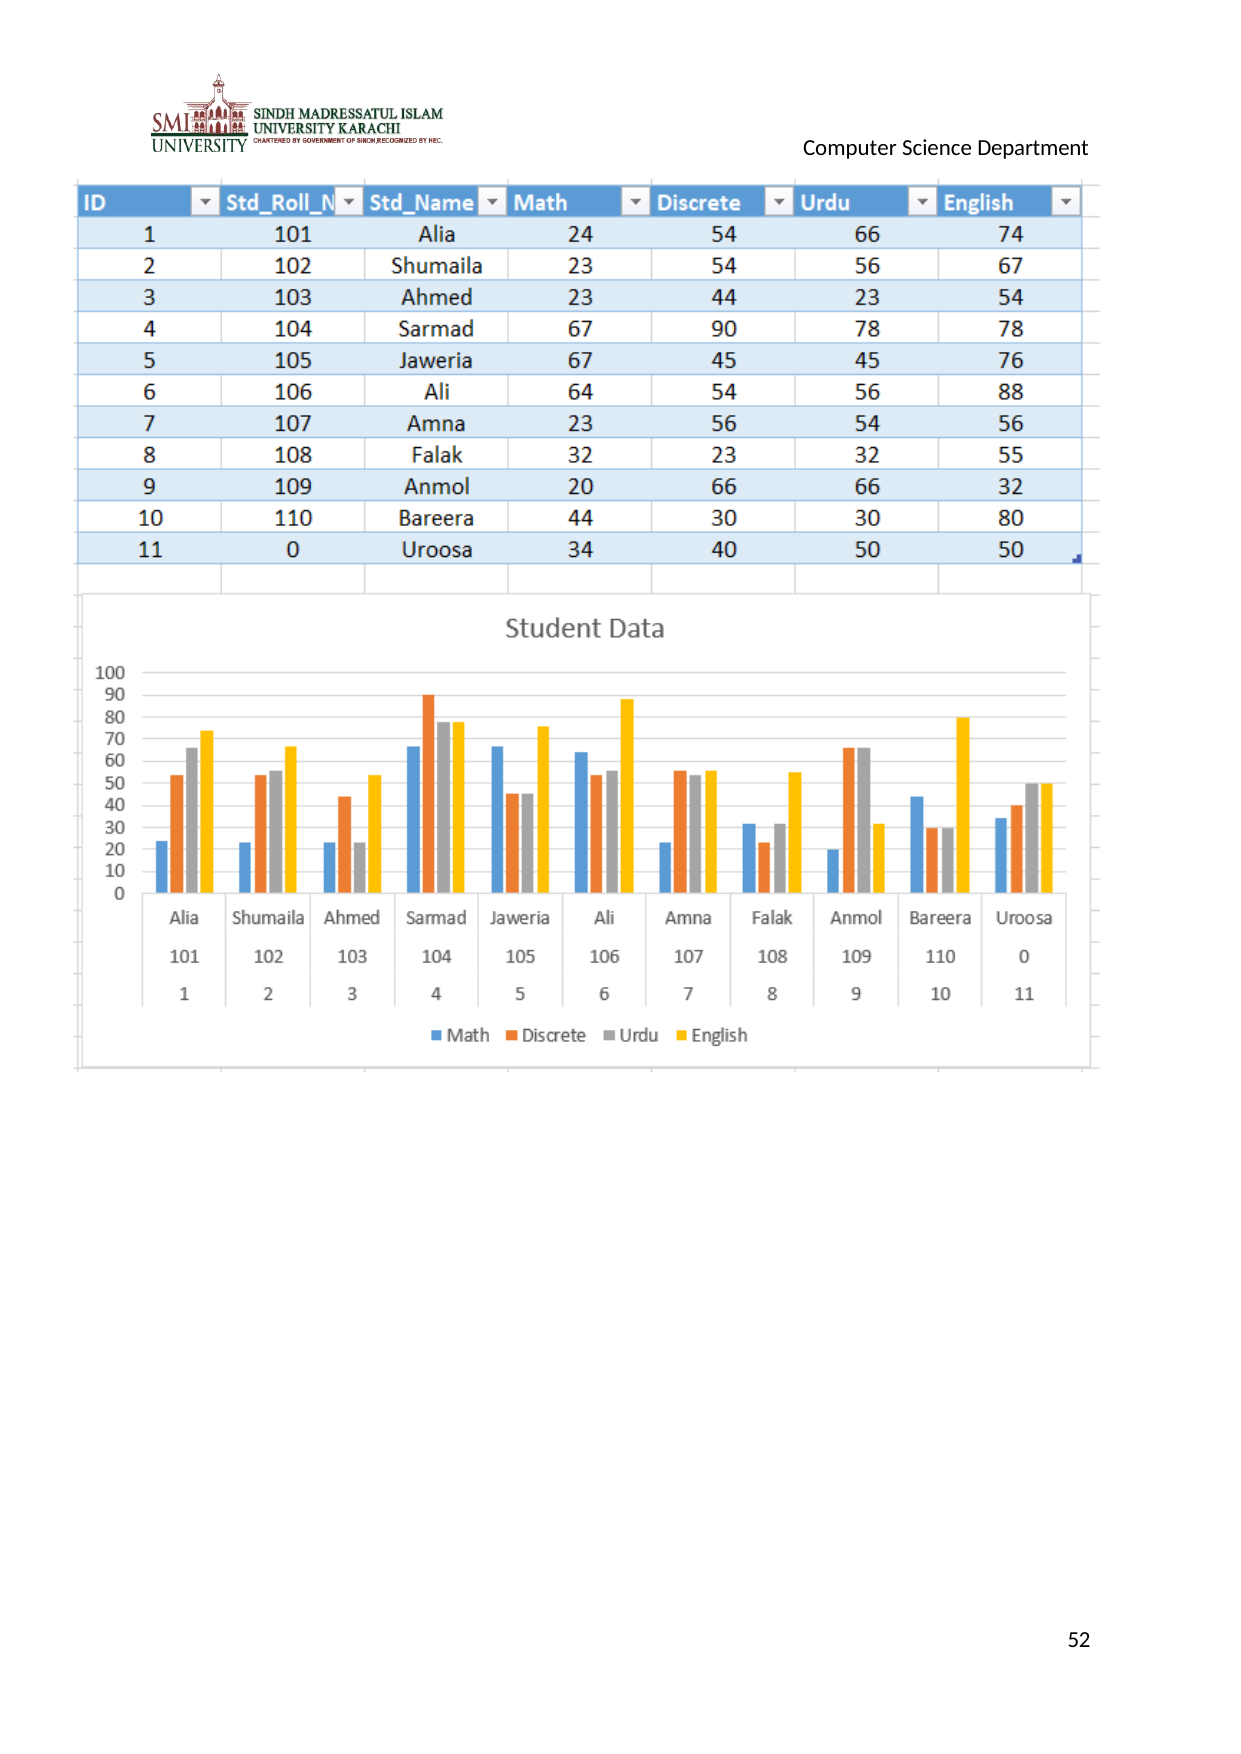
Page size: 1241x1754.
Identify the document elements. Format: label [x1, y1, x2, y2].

picture [150, 73, 444, 152]
picture [73, 179, 1100, 1072]
